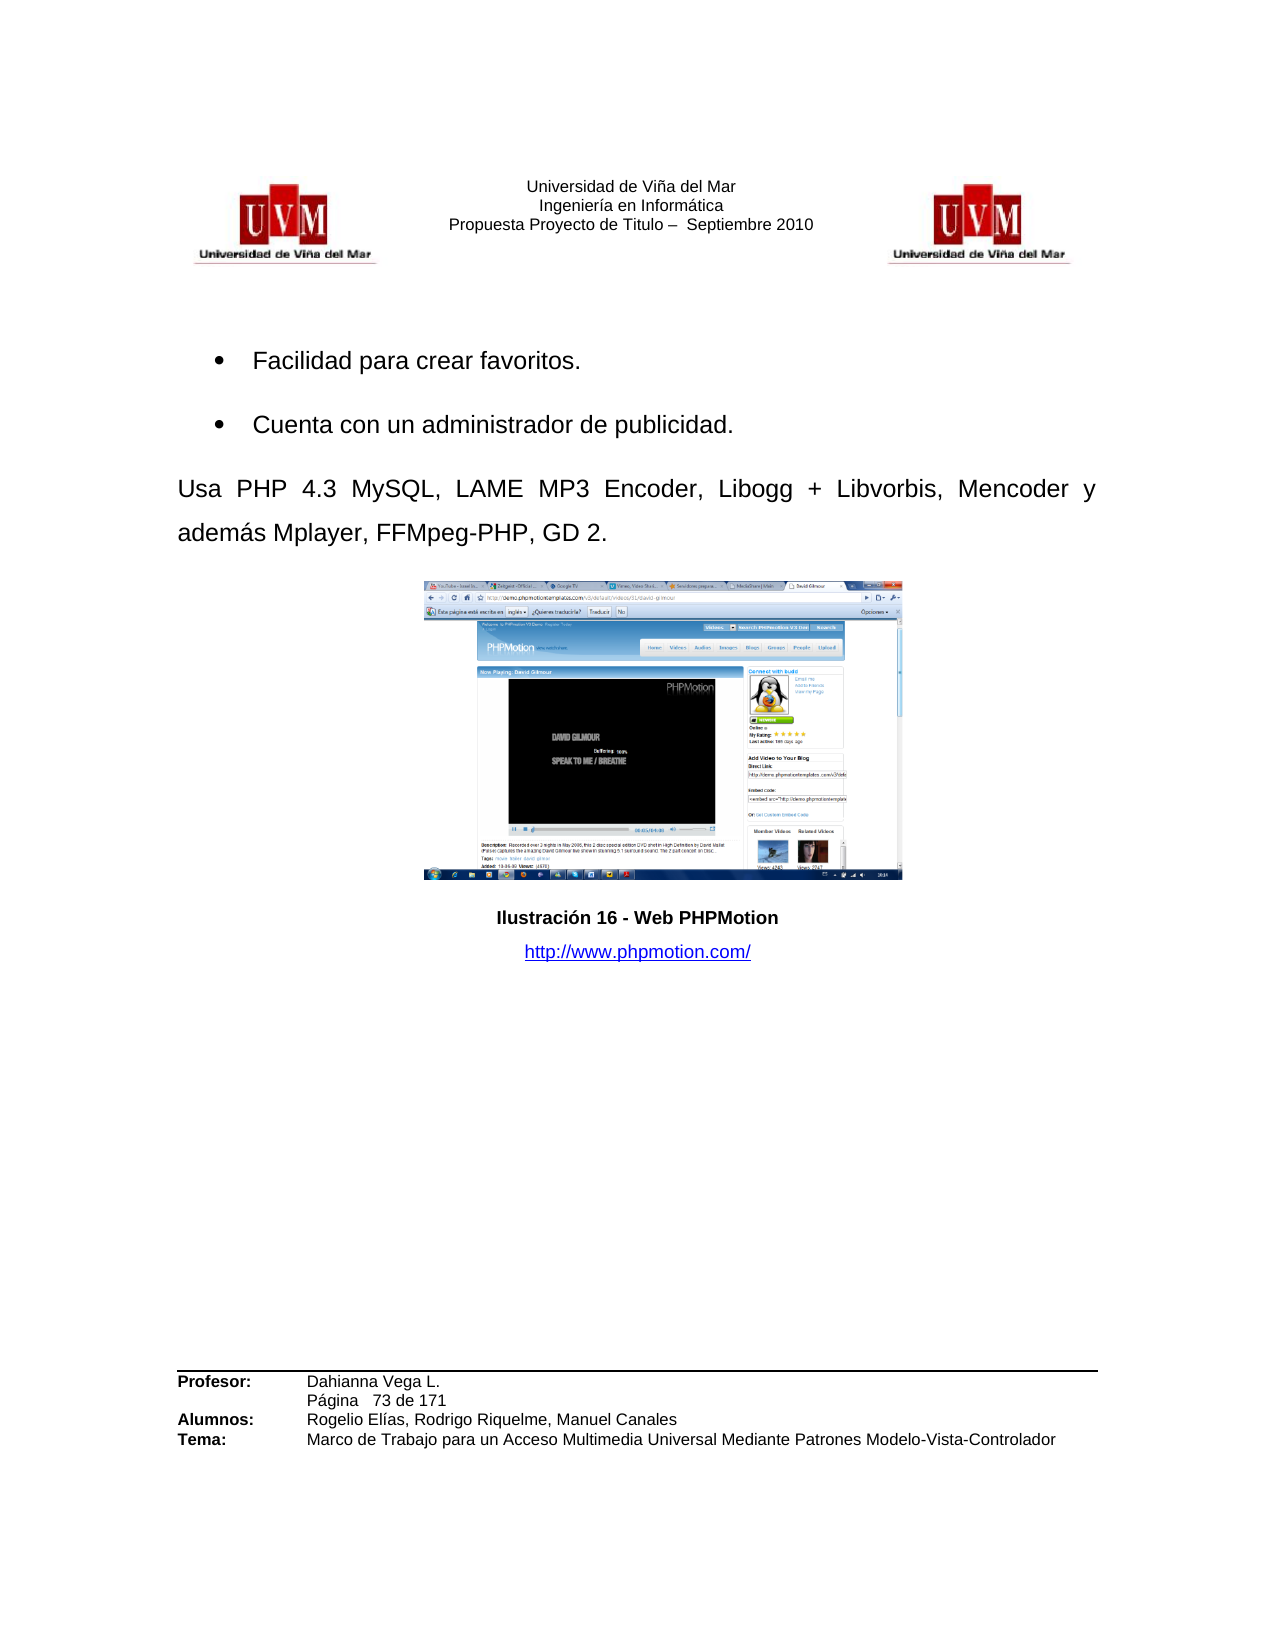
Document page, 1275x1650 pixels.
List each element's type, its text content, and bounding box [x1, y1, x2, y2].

text Usa PHP 4.3 MySQL, LAME MP3 Encoder, Libogg + Libvorbis, Mencoder y además Mplayer, FFMpeg-PHP, GD 2. [177, 474, 1098, 546]
picture [424, 581, 903, 880]
text Ilustración 16 - Web PHPMotion [177, 907, 1098, 928]
list Facilidad para crear favoritos. [215, 346, 1098, 375]
picture [177, 176, 390, 267]
list Cuenta con un administrador de publicidad. [215, 410, 1098, 439]
picture [871, 176, 1084, 267]
text http://www.phpmotion.com/ [177, 941, 1098, 962]
